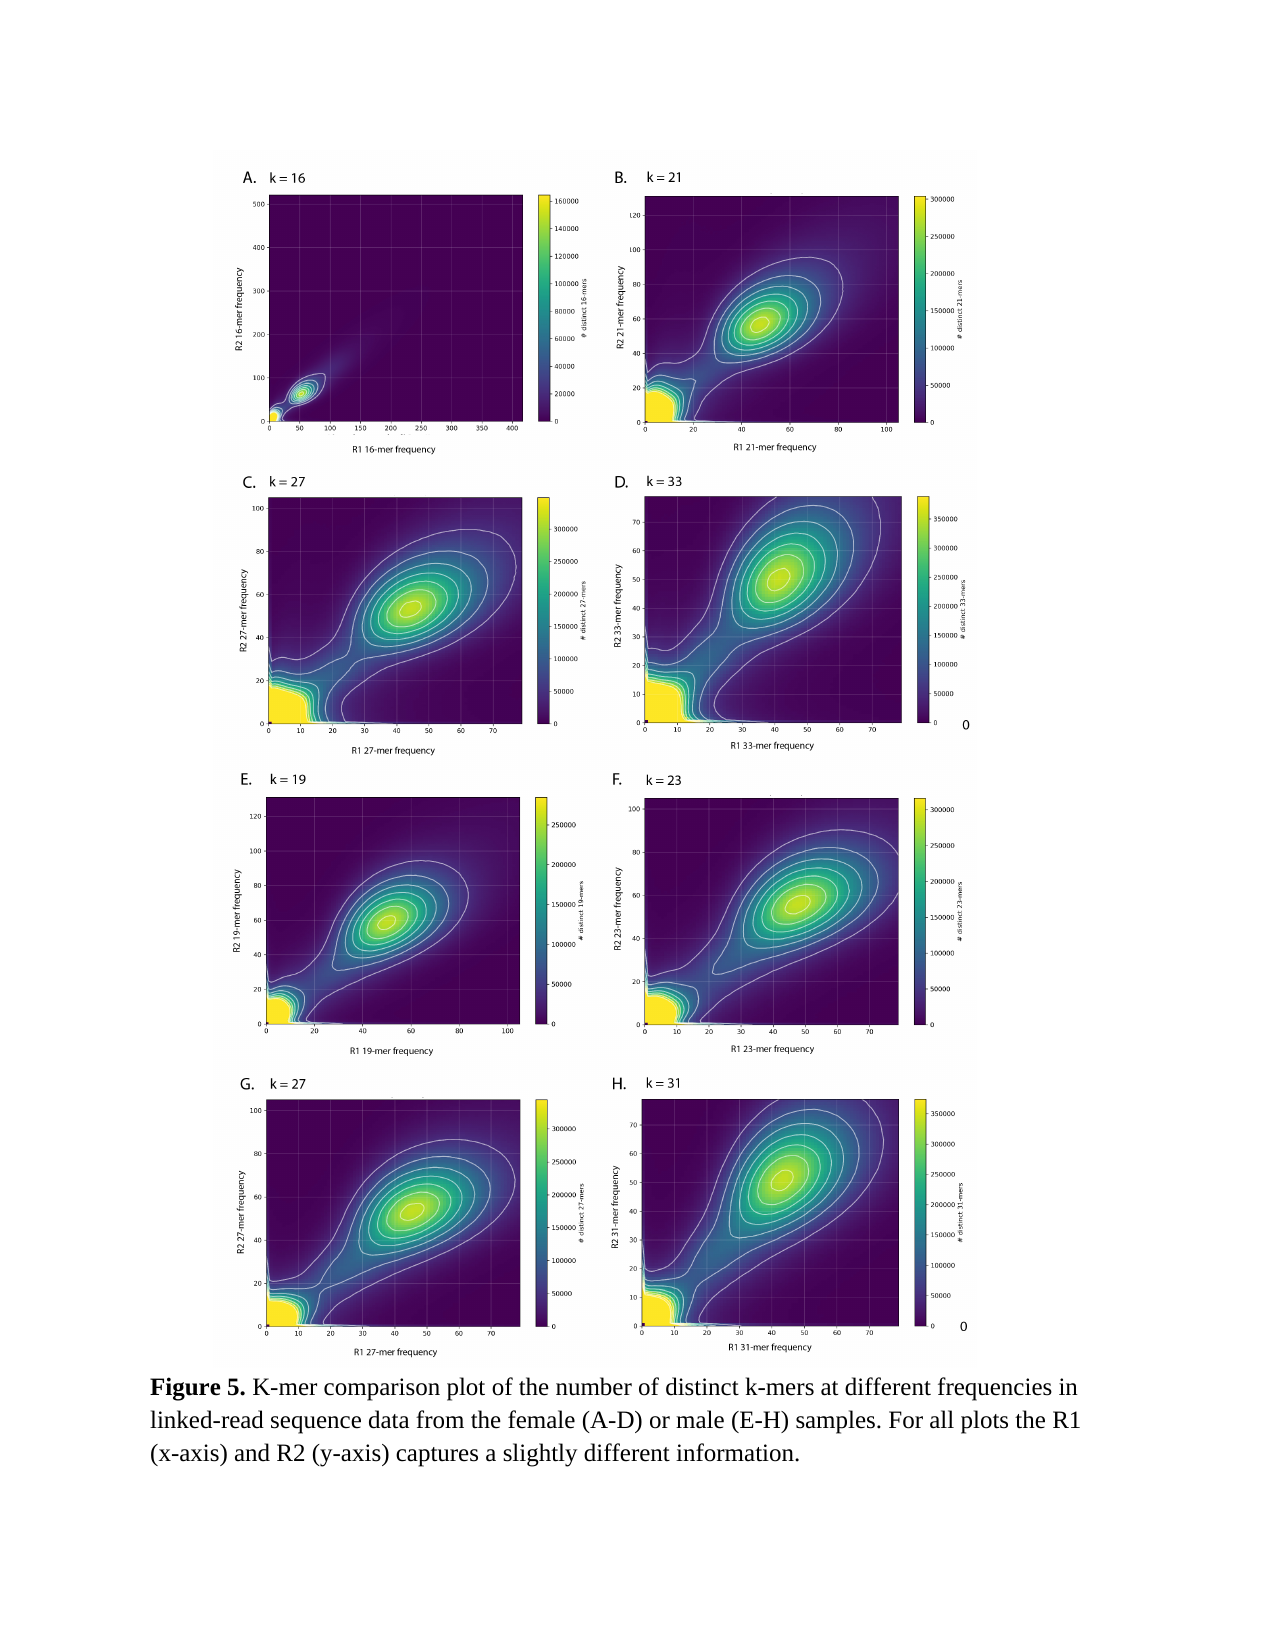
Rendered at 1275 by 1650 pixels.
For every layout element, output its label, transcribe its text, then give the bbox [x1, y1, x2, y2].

picture [212, 150, 978, 1368]
text Figure 5. K-mer comparison plot of the number of distinct k-mers at different frequencies in linked-read sequence data from the female (A-D) or male (E-H) samples. For all plots the R1 (x-axis) and R2 (y-axis) captures a slightly different information. [150, 1372, 1097, 1466]
